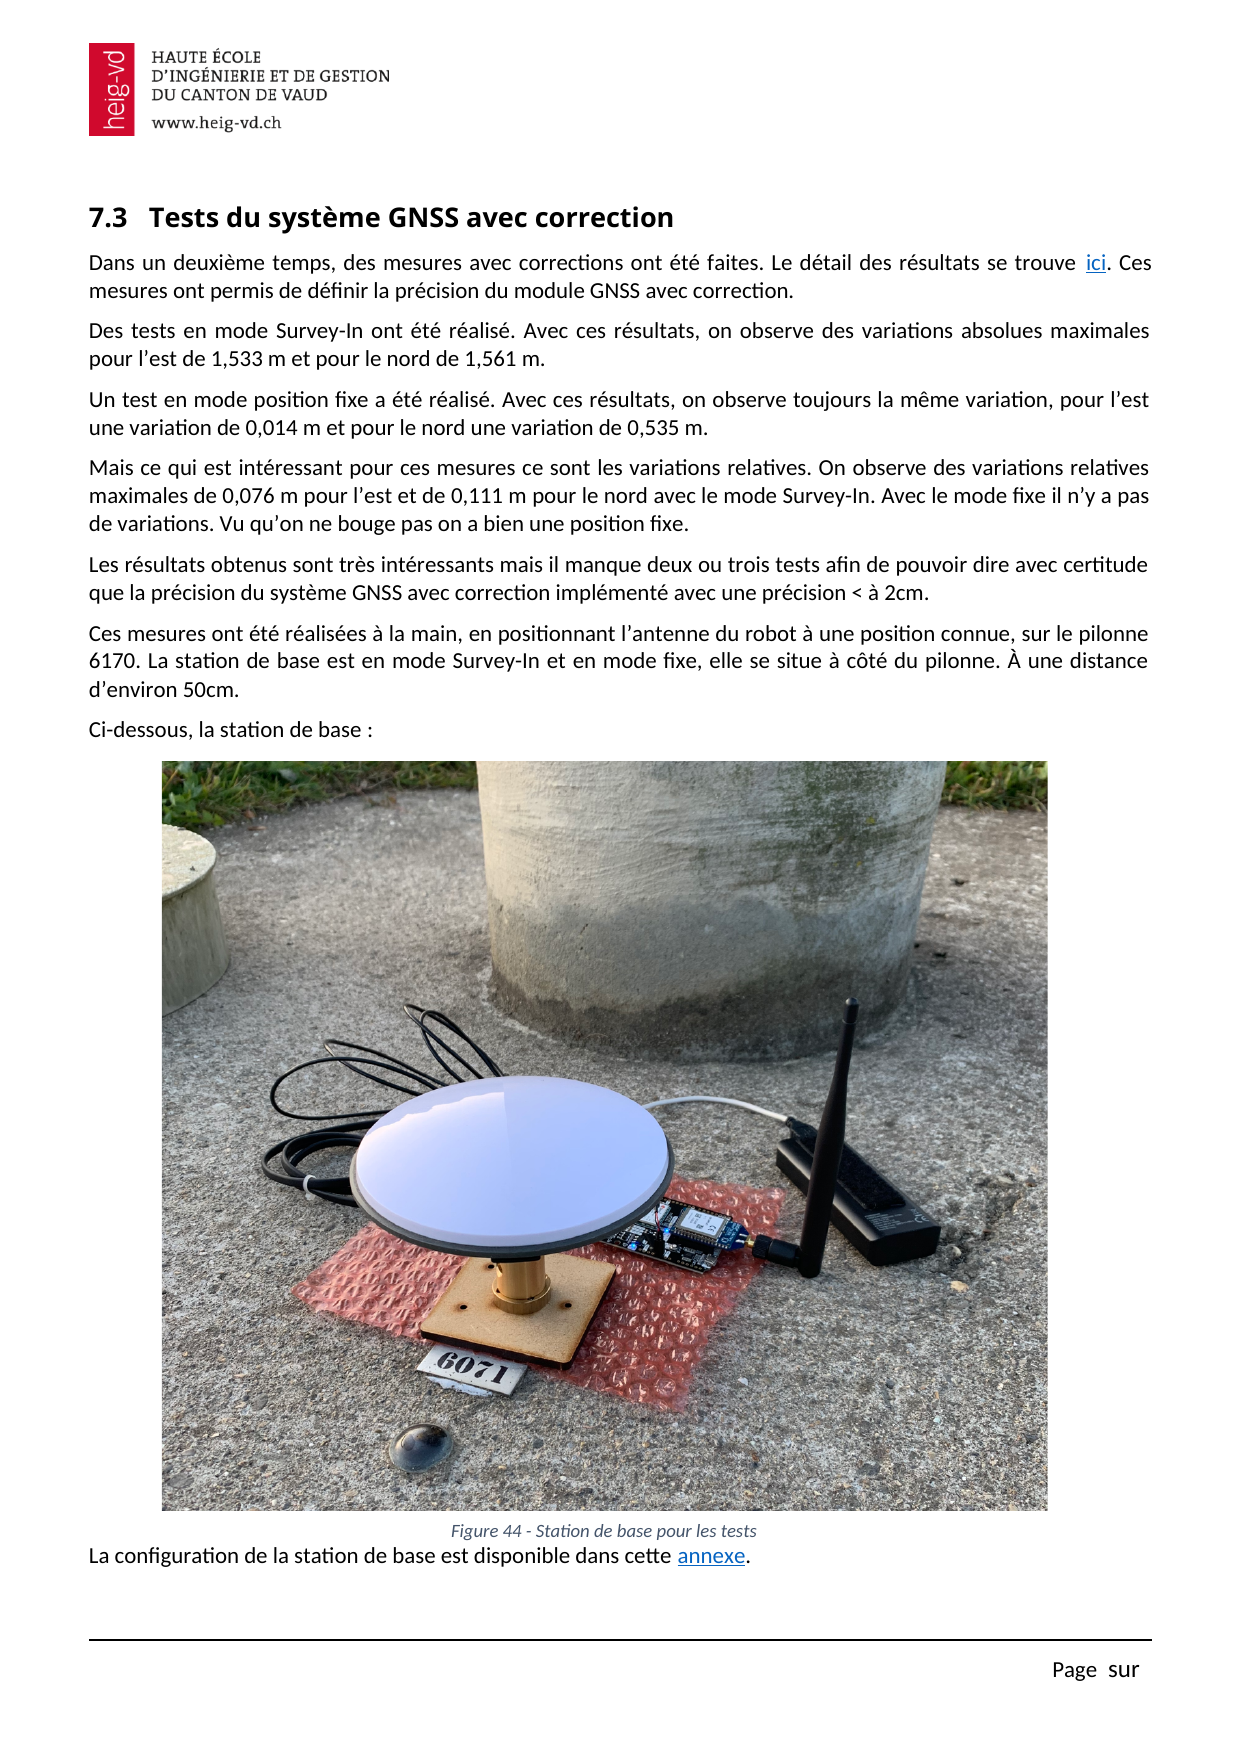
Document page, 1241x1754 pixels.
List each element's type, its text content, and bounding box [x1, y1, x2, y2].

text Des tests en mode Survey-In ont été réalisé. Avec ces résultats, on observe des variations absolues maximales pour l’est de 1,533 m et pour le nord de 1,561 m. [89, 316, 1152, 372]
picture [161, 761, 1048, 1511]
text Mais ce qui est intéressant pour ces mesures ce sont les variations relatives. On observe des variations relatives maximales de 0,076 m pour l’est et de 0,111 m pour le nord avec le mode Survey-In. Avec le mode fixe il n’y a pas de variations. Vu qu’on ne bouge pas on a bien une position fixe. [89, 453, 1152, 538]
text Ci-dessous, la station de base : [89, 715, 1152, 743]
text Dans un deuxième temps, des mesures avec corrections ont été faites. Le détail des résultats se trouve ici. Ces mesures ont permis de définir la précision du module GNSS avec correction. [89, 248, 1152, 304]
text Un test en mode position fixe a été réalisé. Avec ces résultats, on observe toujours la même variation, pour l’est une variation de 0,014 m et pour le nord une variation de 0,535 m. [89, 385, 1152, 441]
text Ces mesures ont été réalisées à la main, en positionnant l’antenne du robot à une position connue, sur le pilonne 6170. La station de base est en mode Survey-In et en mode fixe, elle se situe à côté du pilonne. À une distance d’environ 50cm. [89, 619, 1152, 703]
text Les résultats obtenus sont très intéressants mais il manque deux ou trois tests afin de pouvoir dire avec certitude que la précision du système GNSS avec correction implémenté avec une précision < à 2cm. [89, 550, 1152, 606]
subtitle Tests du système GNSS avec correction [89, 198, 1152, 235]
picture [89, 43, 389, 136]
